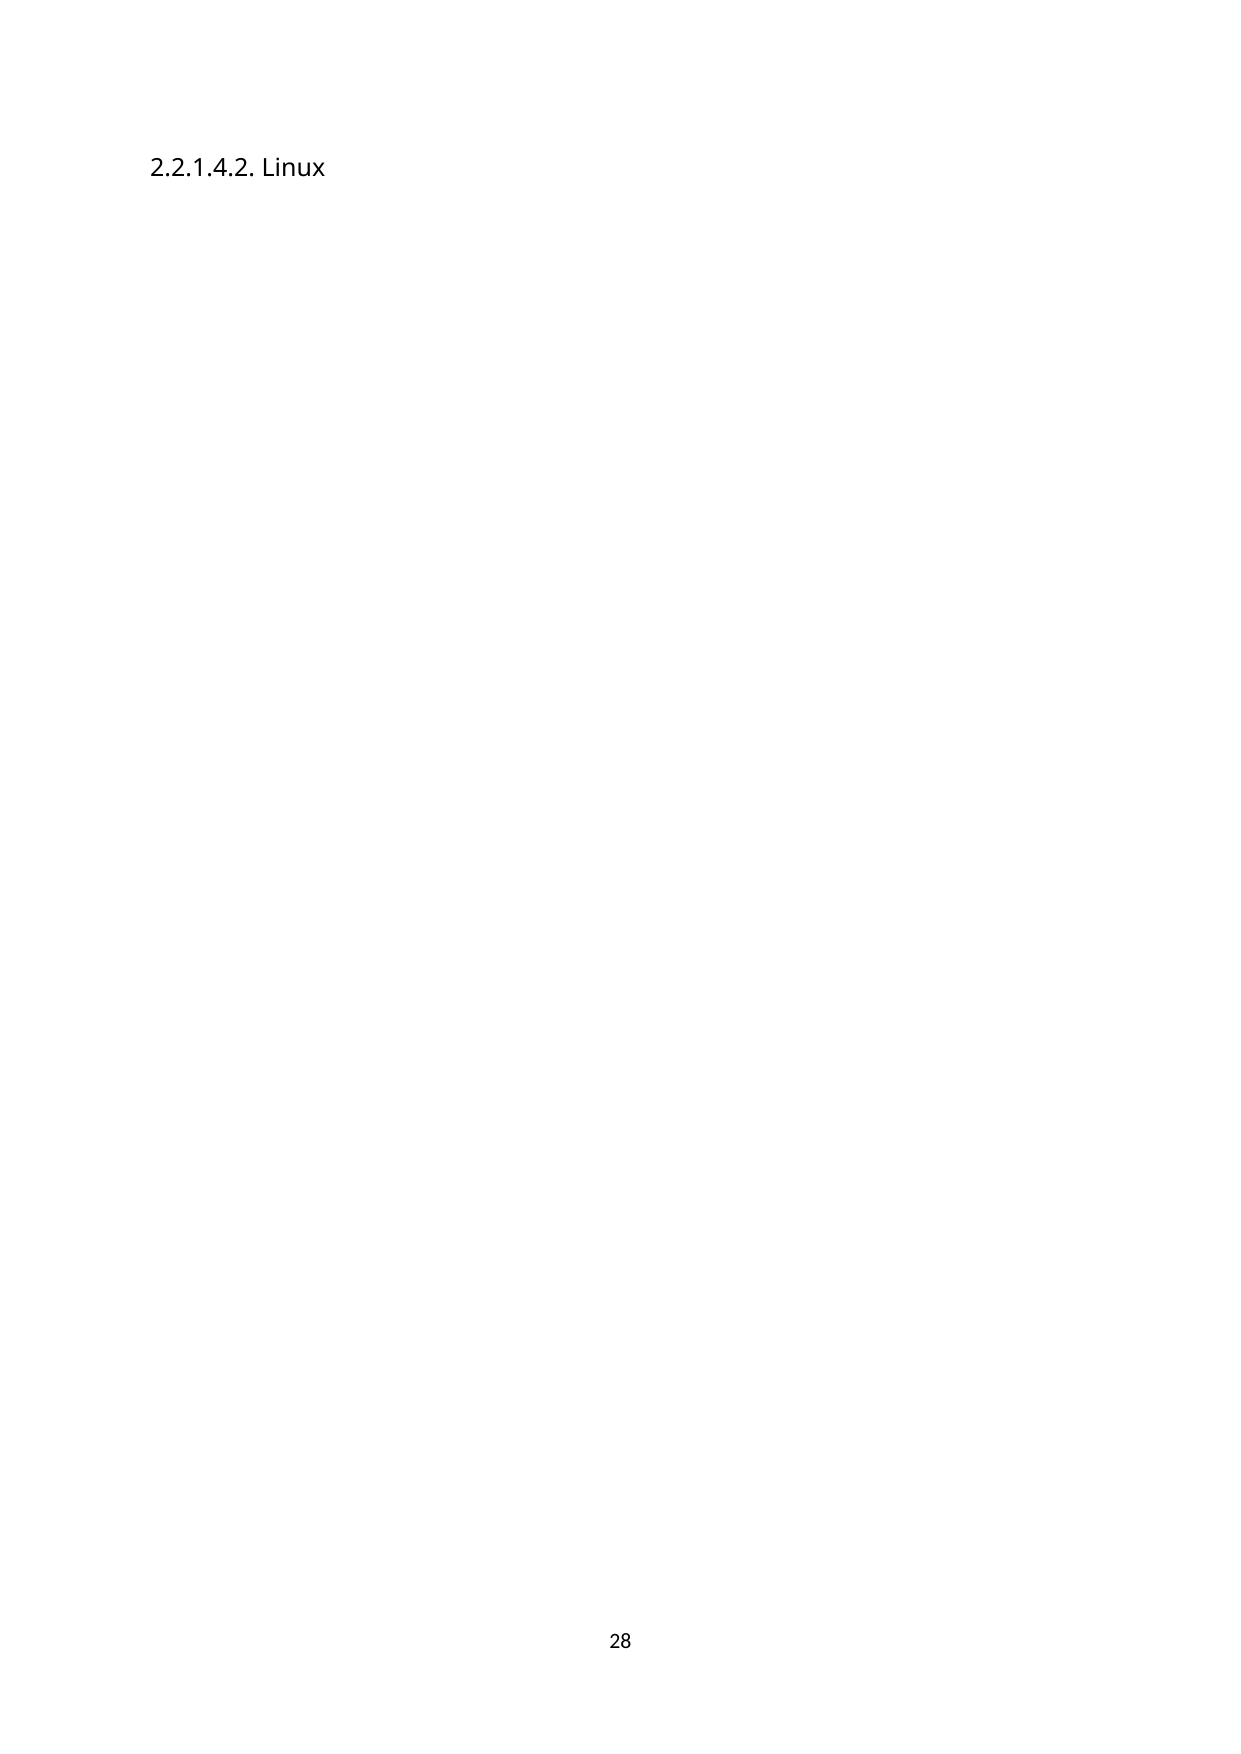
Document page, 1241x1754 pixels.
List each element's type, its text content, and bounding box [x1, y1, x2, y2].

subtitle 2.2.1.4.2. Linux [150, 150, 1090, 184]
